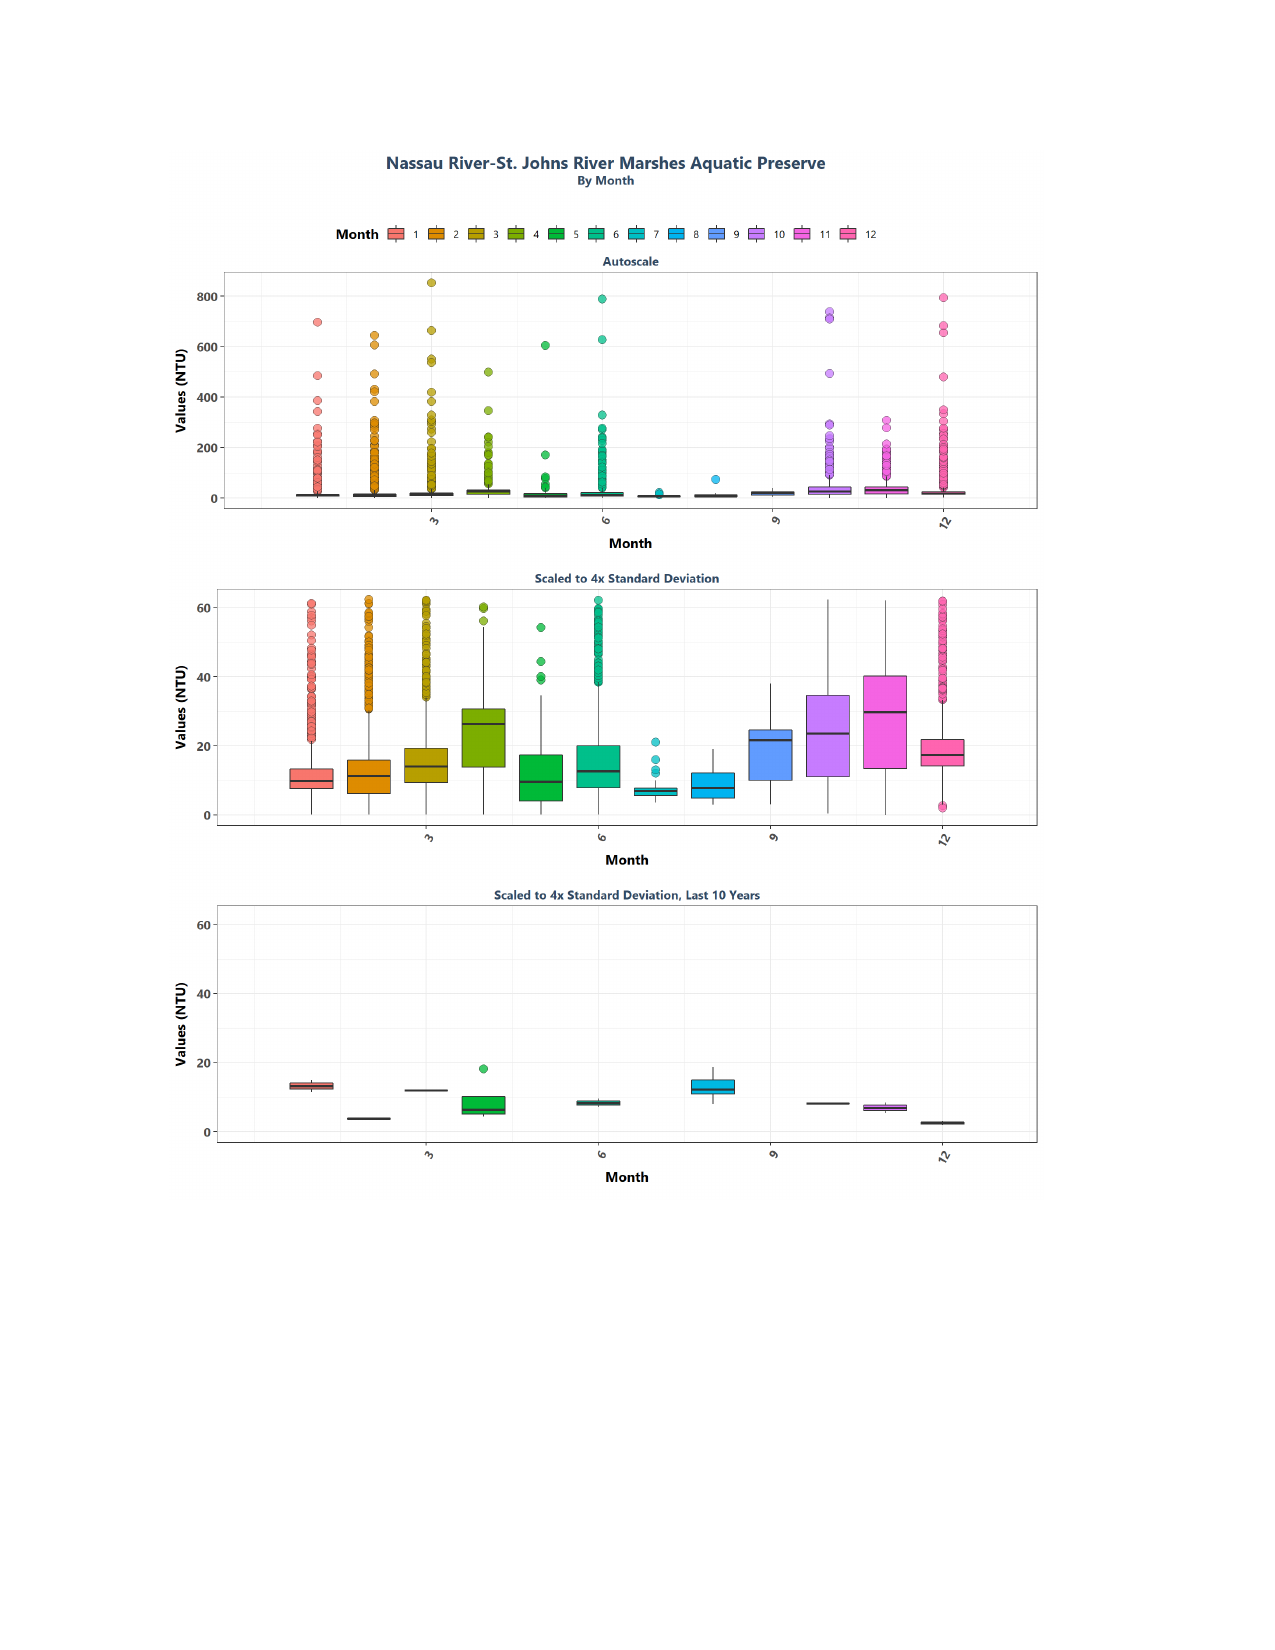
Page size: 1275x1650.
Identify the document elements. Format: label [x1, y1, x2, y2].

picture [168, 150, 1044, 1200]
